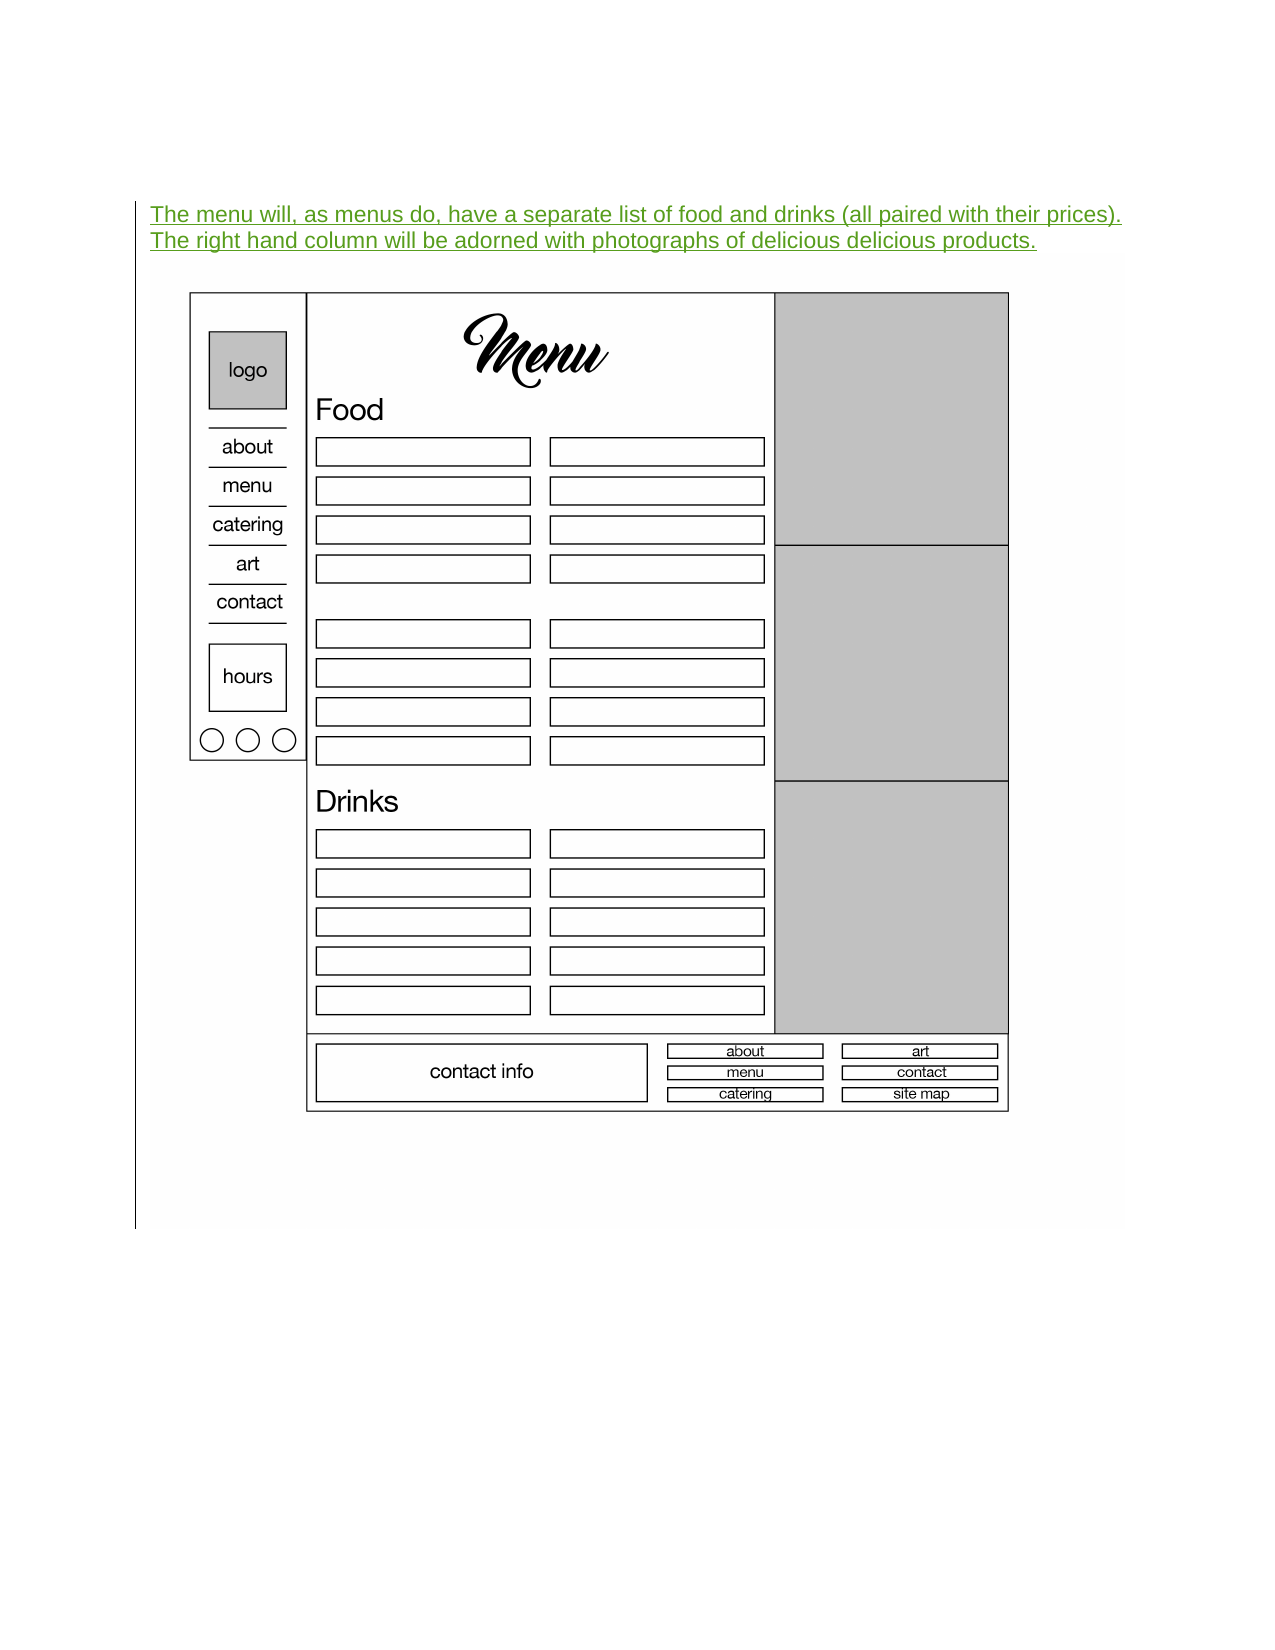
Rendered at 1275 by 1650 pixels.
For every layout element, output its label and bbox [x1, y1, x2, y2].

picture [150, 253, 1125, 1229]
